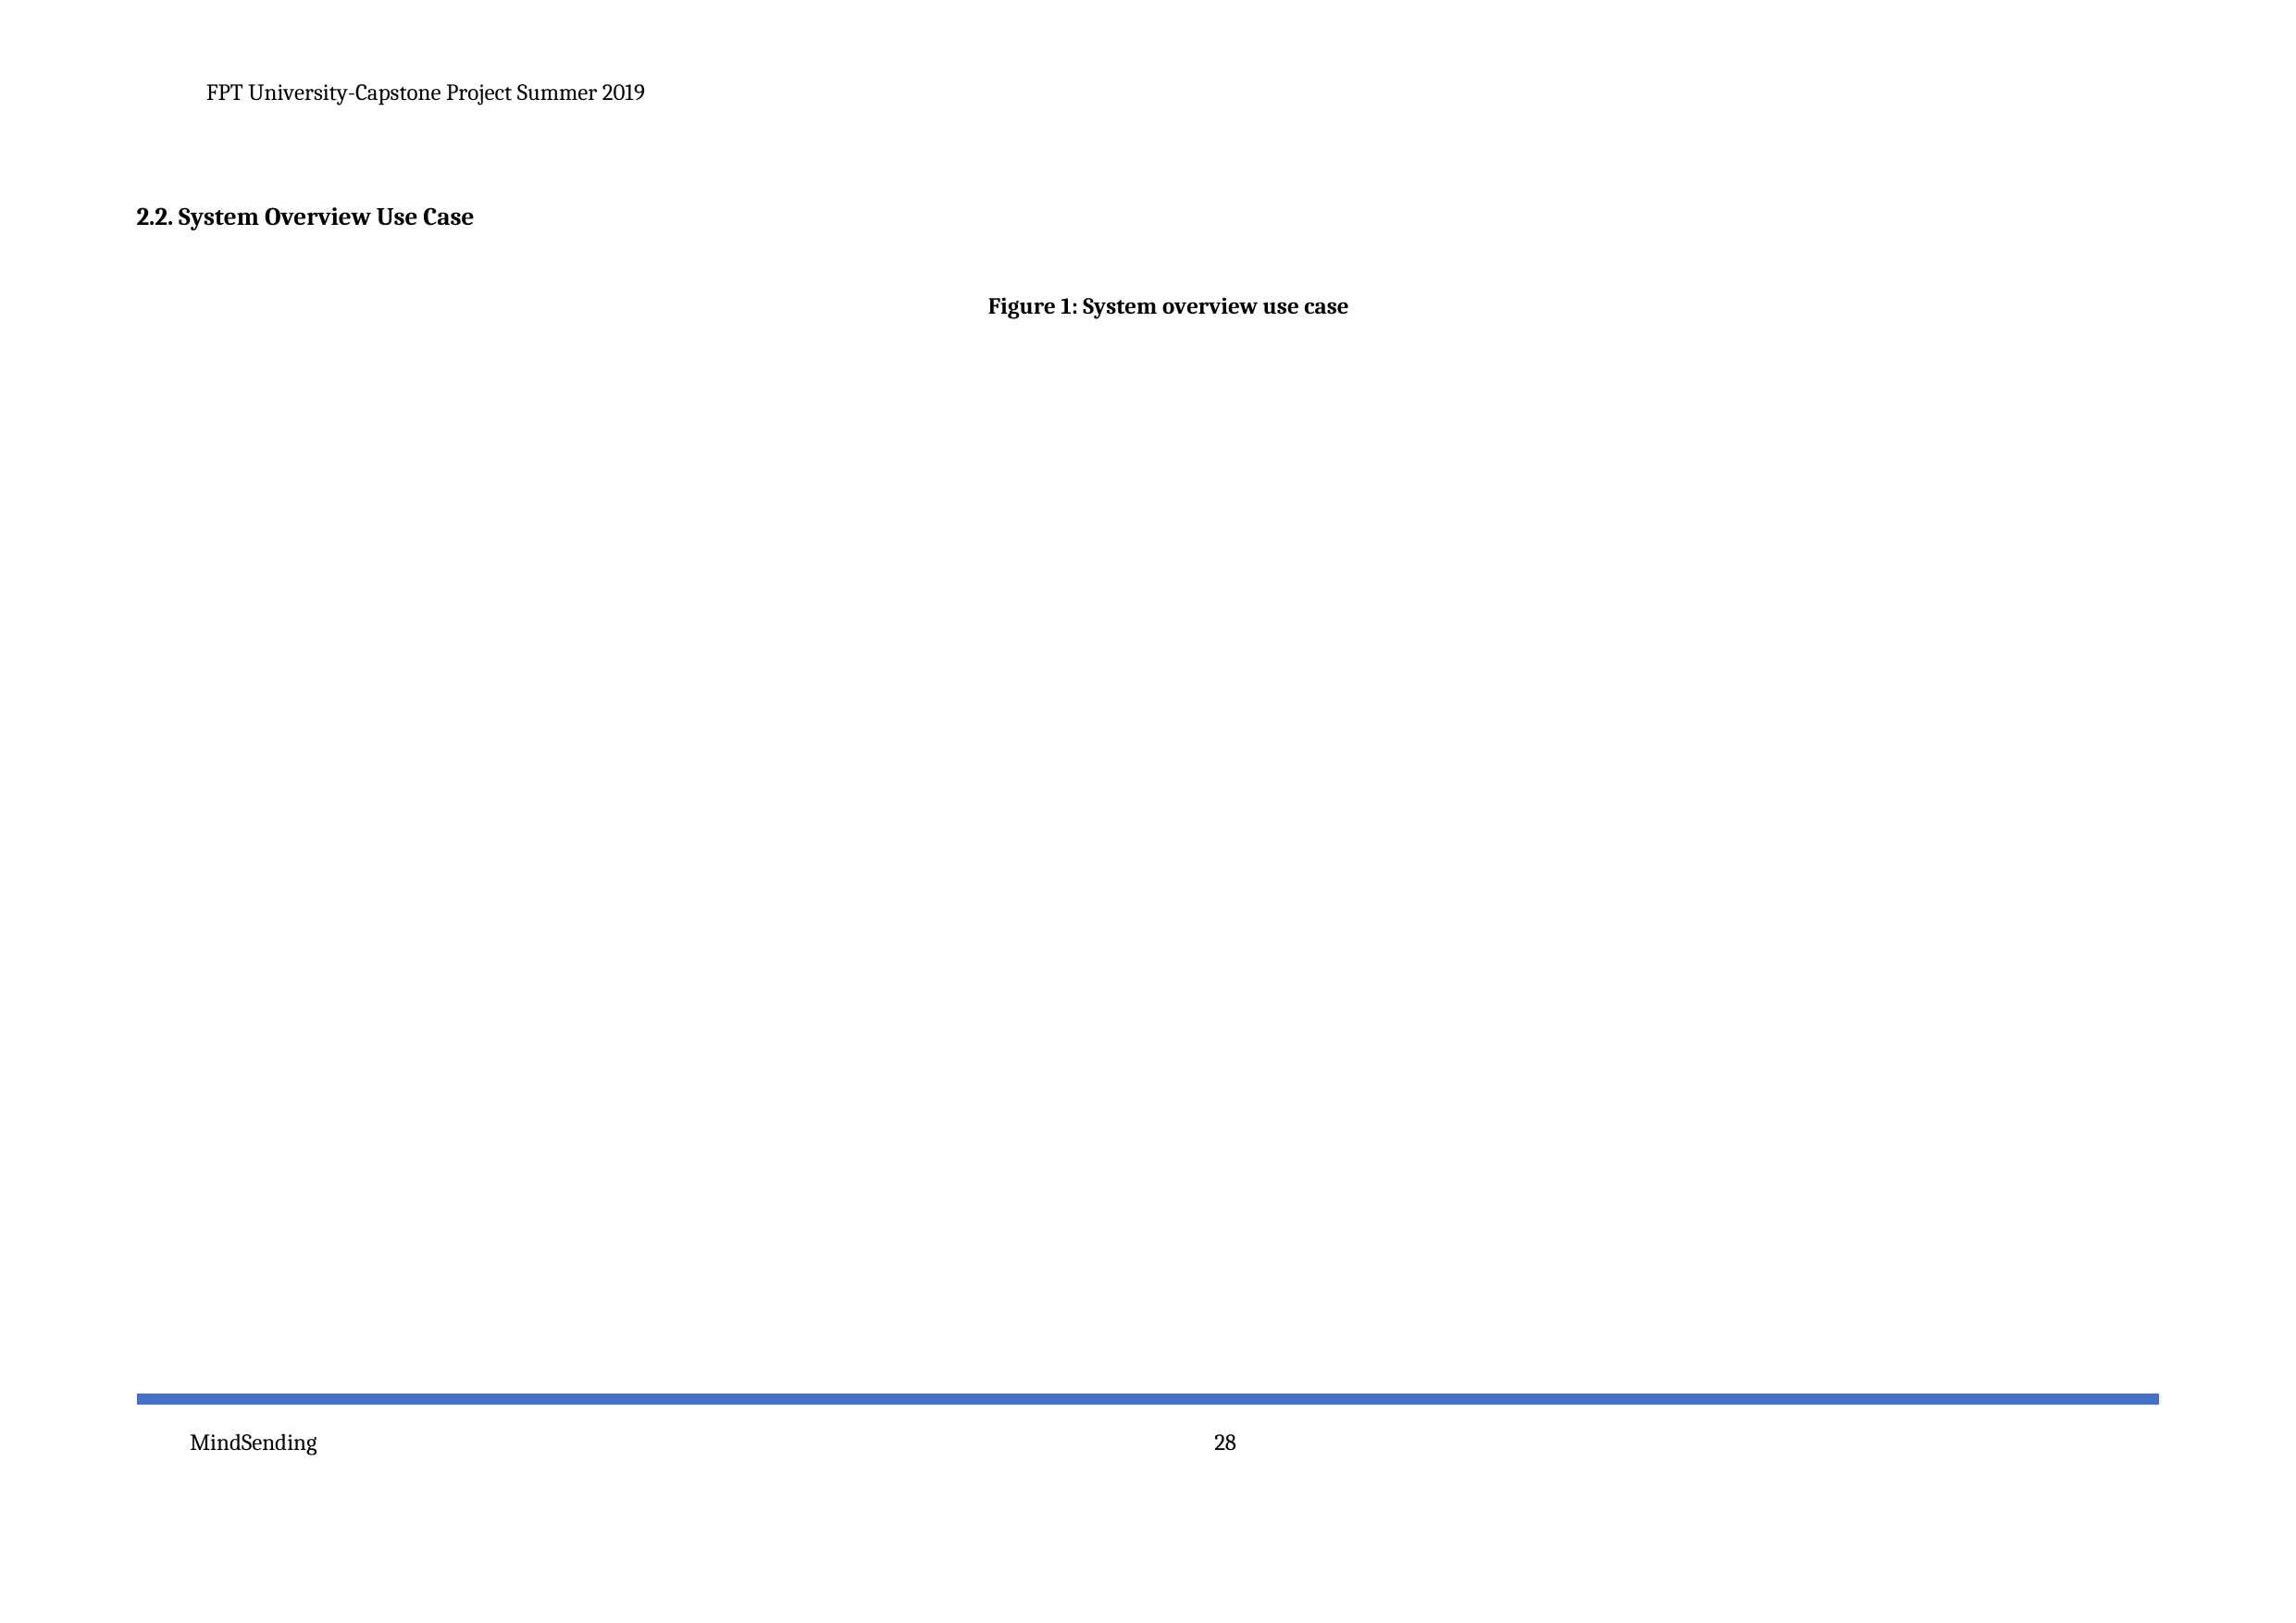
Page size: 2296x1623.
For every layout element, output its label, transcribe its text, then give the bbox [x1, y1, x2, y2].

subtitle 2.2. System Overview Use Case [136, 203, 2159, 231]
text Figure 1: System overview use case [179, 293, 2159, 320]
